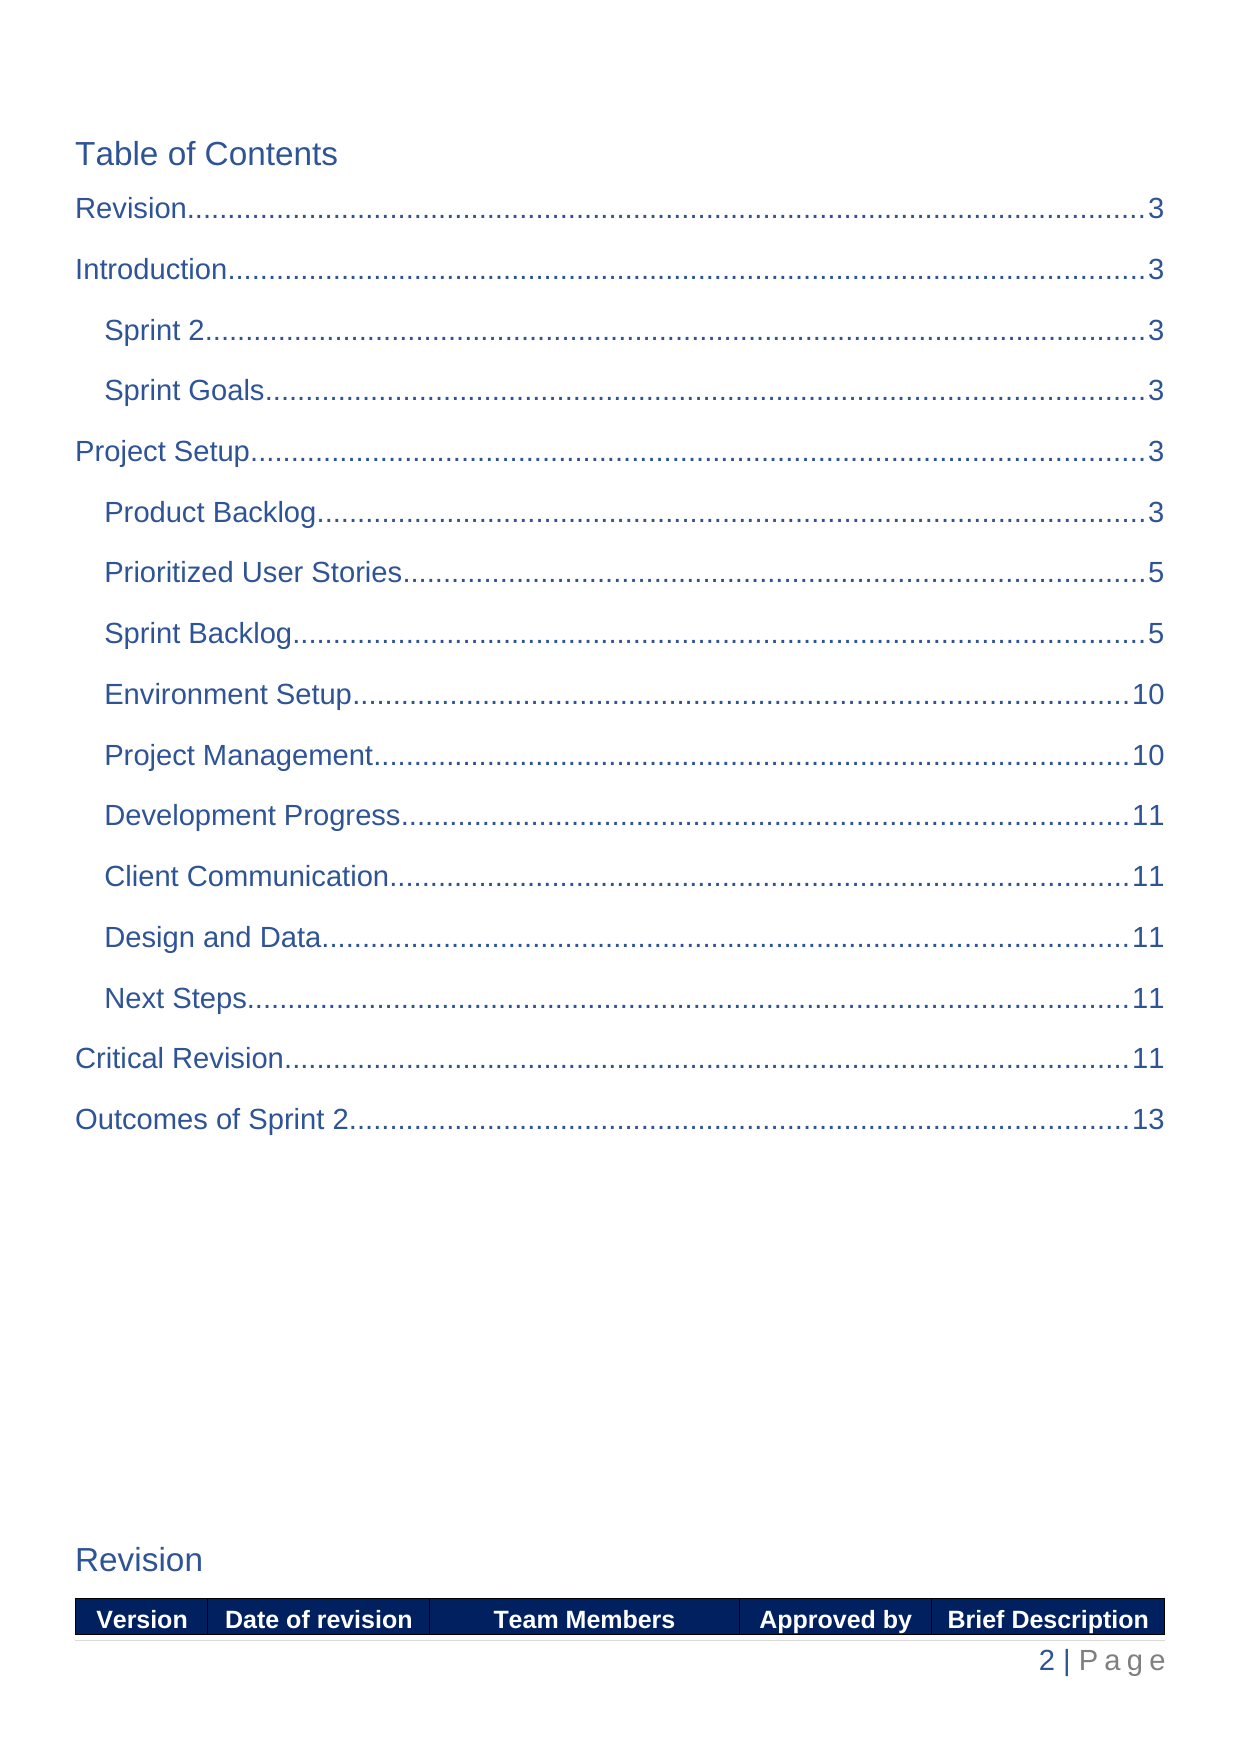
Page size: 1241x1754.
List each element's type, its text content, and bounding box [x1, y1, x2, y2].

table_header Version [76, 1599, 207, 1634]
table_header Brief Description [932, 1599, 1164, 1634]
table_header Date of revision [208, 1599, 429, 1634]
table_header Approved by [740, 1599, 931, 1634]
table_header Team Members [430, 1599, 739, 1634]
subtitle Revision [75, 1540, 1165, 1578]
